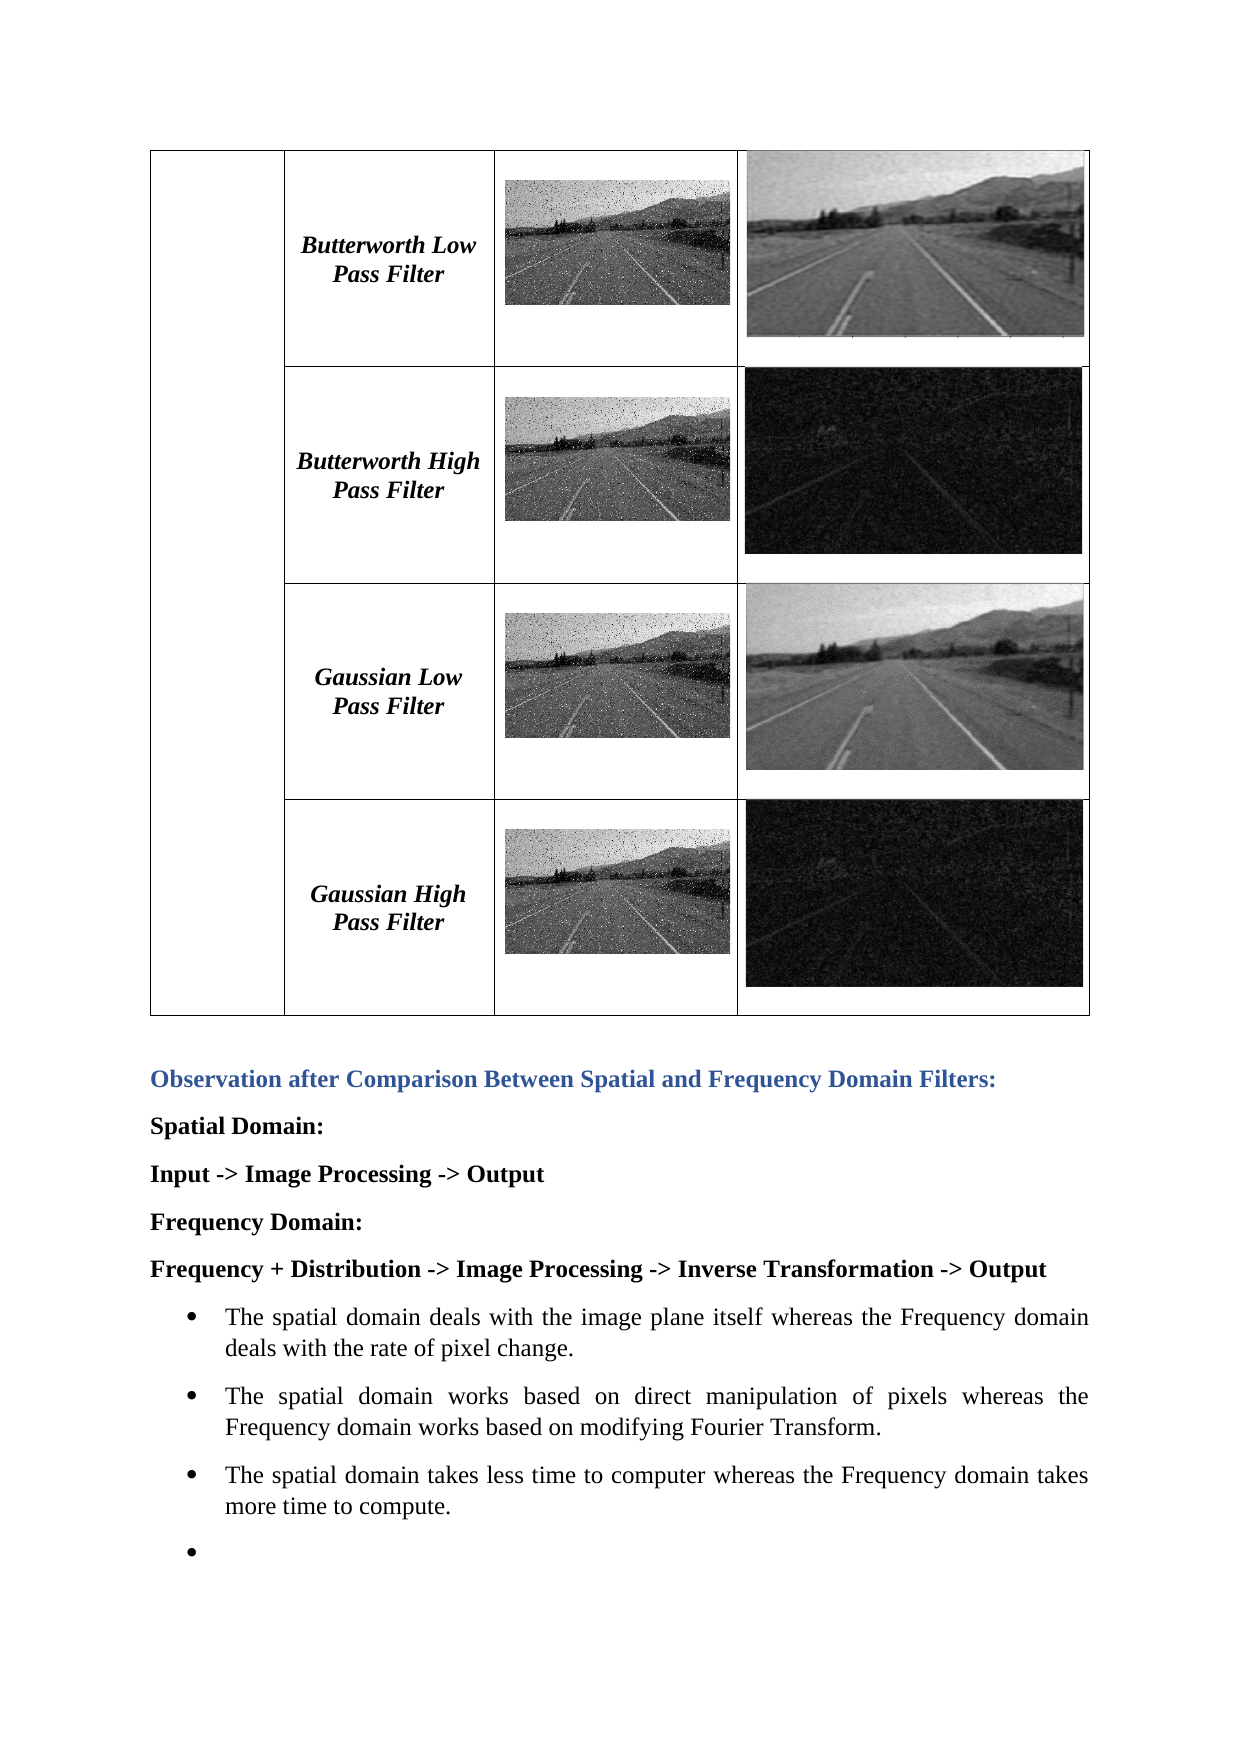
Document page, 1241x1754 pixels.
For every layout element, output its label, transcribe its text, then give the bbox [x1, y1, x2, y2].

picture [746, 150, 1085, 338]
list The spatial domain takes less time to computer whereas the Frequency domain takes more time to compute. [187, 1460, 1090, 1519]
picture [505, 613, 730, 738]
table_cell [495, 367, 737, 582]
table_cell [495, 151, 737, 366]
text Spatial Domain: [150, 1111, 1090, 1140]
picture [744, 366, 1083, 554]
table_cell [495, 800, 737, 1015]
table_cell [738, 584, 1089, 799]
picture [505, 180, 730, 305]
picture [505, 397, 730, 521]
text Frequency Domain: [150, 1207, 1090, 1236]
table_cell [495, 584, 737, 799]
table_cell [738, 367, 1089, 582]
table_cell Gaussian Low Pass Filter [285, 584, 494, 799]
text Input -> Image Processing -> Output [150, 1159, 1090, 1188]
table_cell [738, 800, 1089, 1015]
picture [746, 582, 1084, 770]
list The spatial domain deals with the image plane itself whereas the Frequency domain deals with the rate of pixel change. [187, 1302, 1090, 1362]
table_cell [738, 151, 1089, 366]
text Observation after Comparison Between Spatial and Frequency Domain Filters: [150, 1064, 1090, 1092]
picture [505, 829, 730, 954]
table_cell Butterworth High Pass Filter [285, 367, 494, 582]
list The spatial domain works based on direct manipulation of pixels whereas the Frequency domain works based on modifying Fourier Transform. [187, 1381, 1090, 1441]
picture [745, 798, 1084, 987]
table_cell Butterworth Low Pass Filter [285, 151, 494, 366]
text Frequency + Distribution -> Image Processing -> Inverse Transformation -> Output [150, 1254, 1090, 1283]
table_cell Gaussian High Pass Filter [285, 800, 494, 1015]
